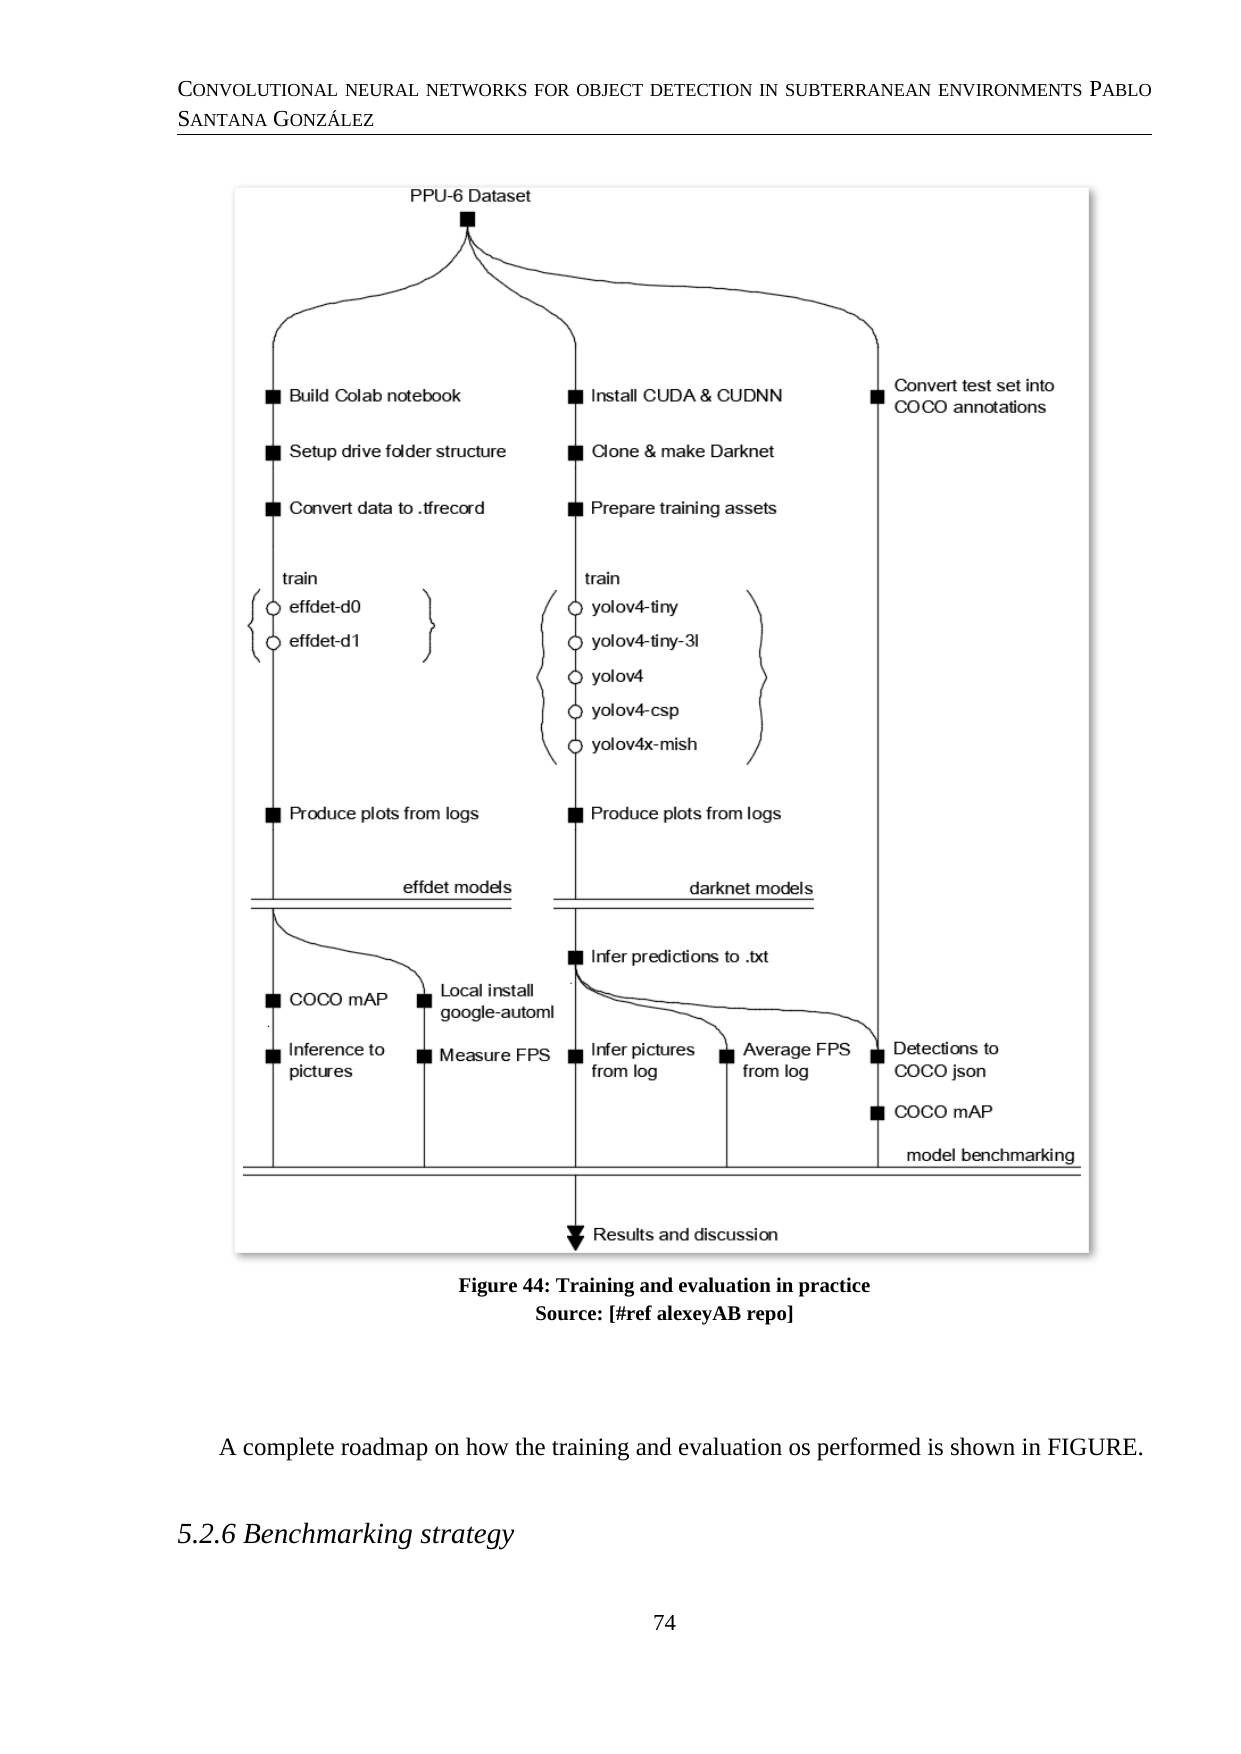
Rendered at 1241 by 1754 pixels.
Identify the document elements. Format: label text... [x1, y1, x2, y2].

picture [235, 188, 1088, 1252]
text Source: [#ref alexeyAB repo] [177, 1300, 1152, 1324]
subtitle Benchmarking strategy [177, 1516, 1152, 1550]
text A complete roadmap on how the training and evaluation os performed is shown in FIGURE. [177, 1432, 1152, 1460]
